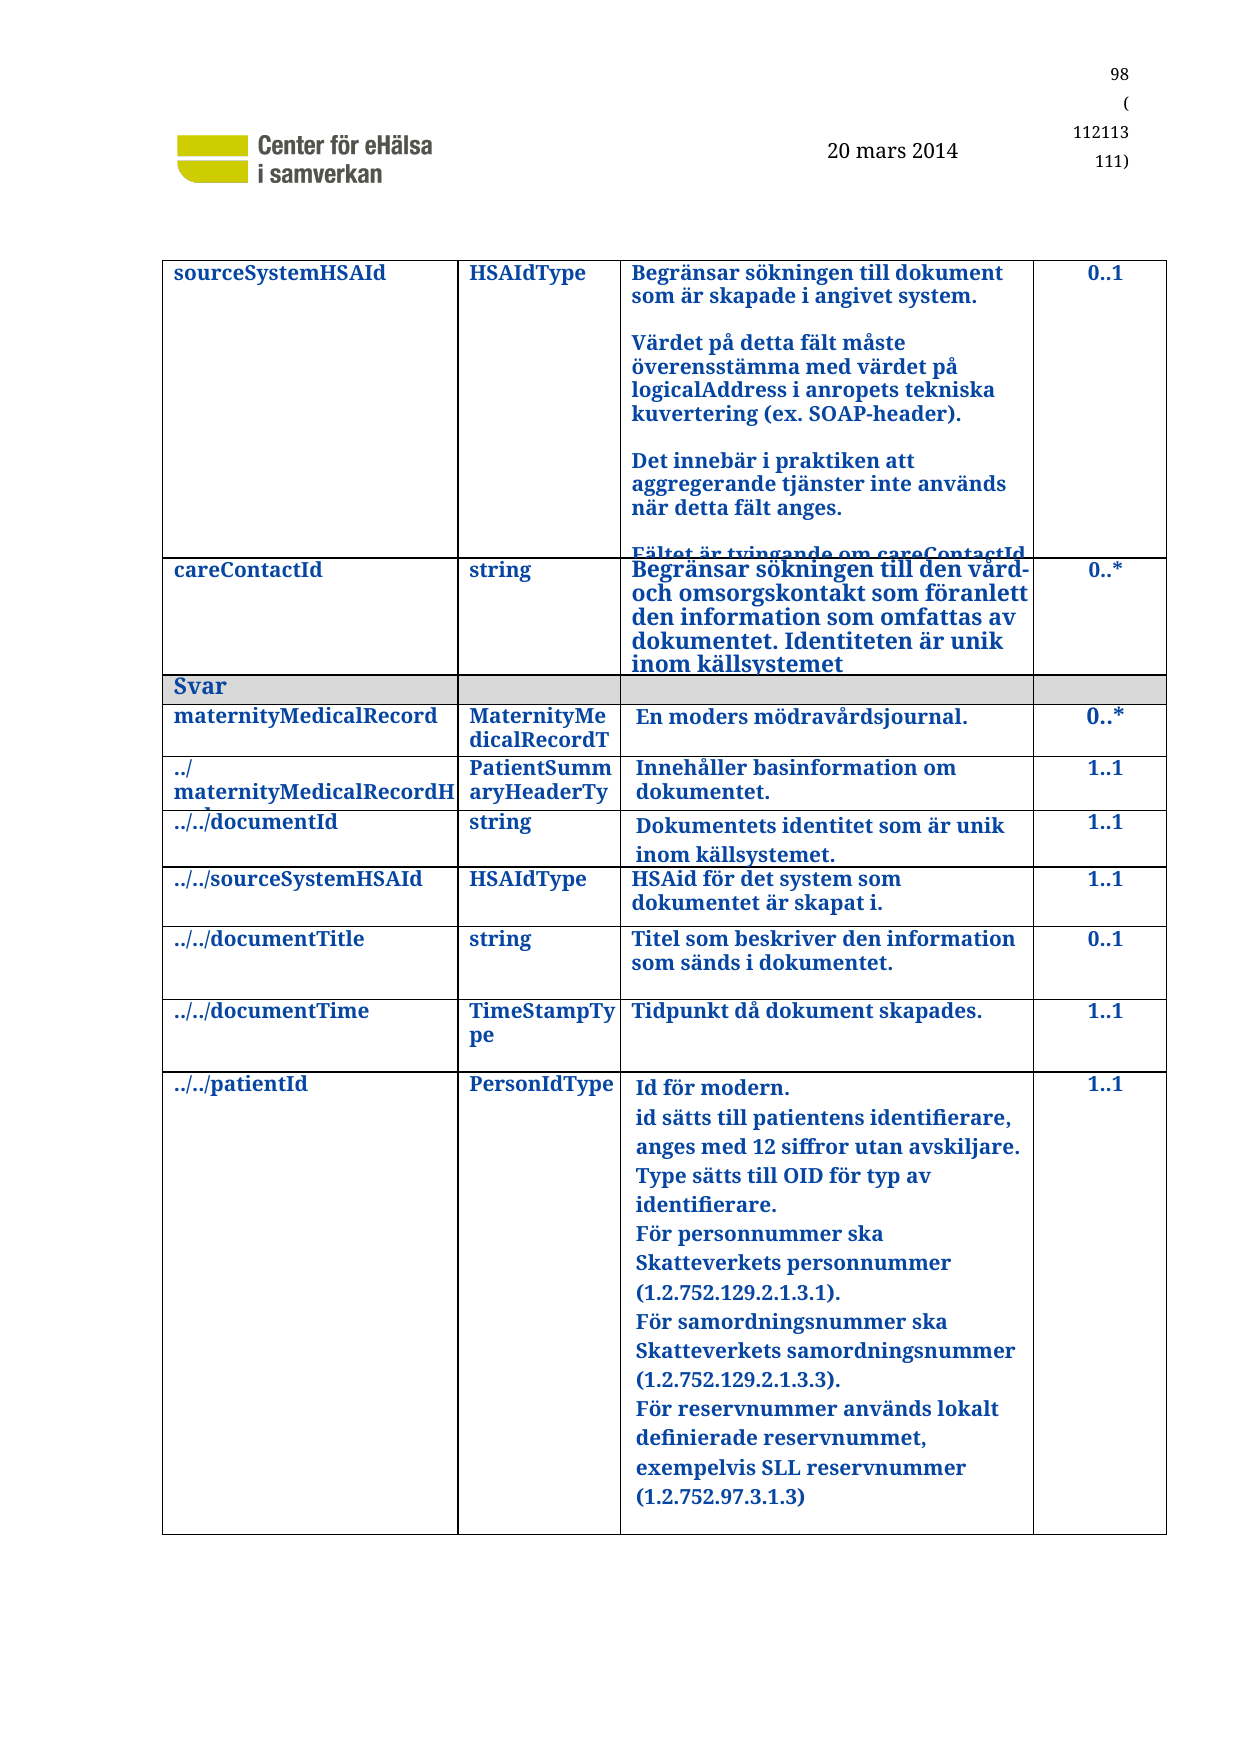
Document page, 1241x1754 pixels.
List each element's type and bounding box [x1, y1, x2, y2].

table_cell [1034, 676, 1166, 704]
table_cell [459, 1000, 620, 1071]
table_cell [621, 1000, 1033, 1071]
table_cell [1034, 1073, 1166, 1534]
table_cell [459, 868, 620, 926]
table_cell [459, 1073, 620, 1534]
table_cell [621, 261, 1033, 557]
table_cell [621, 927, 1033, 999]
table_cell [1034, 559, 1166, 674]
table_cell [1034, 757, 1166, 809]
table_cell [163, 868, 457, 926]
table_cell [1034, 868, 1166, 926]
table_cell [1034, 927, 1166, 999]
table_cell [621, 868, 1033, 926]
picture [177, 135, 432, 183]
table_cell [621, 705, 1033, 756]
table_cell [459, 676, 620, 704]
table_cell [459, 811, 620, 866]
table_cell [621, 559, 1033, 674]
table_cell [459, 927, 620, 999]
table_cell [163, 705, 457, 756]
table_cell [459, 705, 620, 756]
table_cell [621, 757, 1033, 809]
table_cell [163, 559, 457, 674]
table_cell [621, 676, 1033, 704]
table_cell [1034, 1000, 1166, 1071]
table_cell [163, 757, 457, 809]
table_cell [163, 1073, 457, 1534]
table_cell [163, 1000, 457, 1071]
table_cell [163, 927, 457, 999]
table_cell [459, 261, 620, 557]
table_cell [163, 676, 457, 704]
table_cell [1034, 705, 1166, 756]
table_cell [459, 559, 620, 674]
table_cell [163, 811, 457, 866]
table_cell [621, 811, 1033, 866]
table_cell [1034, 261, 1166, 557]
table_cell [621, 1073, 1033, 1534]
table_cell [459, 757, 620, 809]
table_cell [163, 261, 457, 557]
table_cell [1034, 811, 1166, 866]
